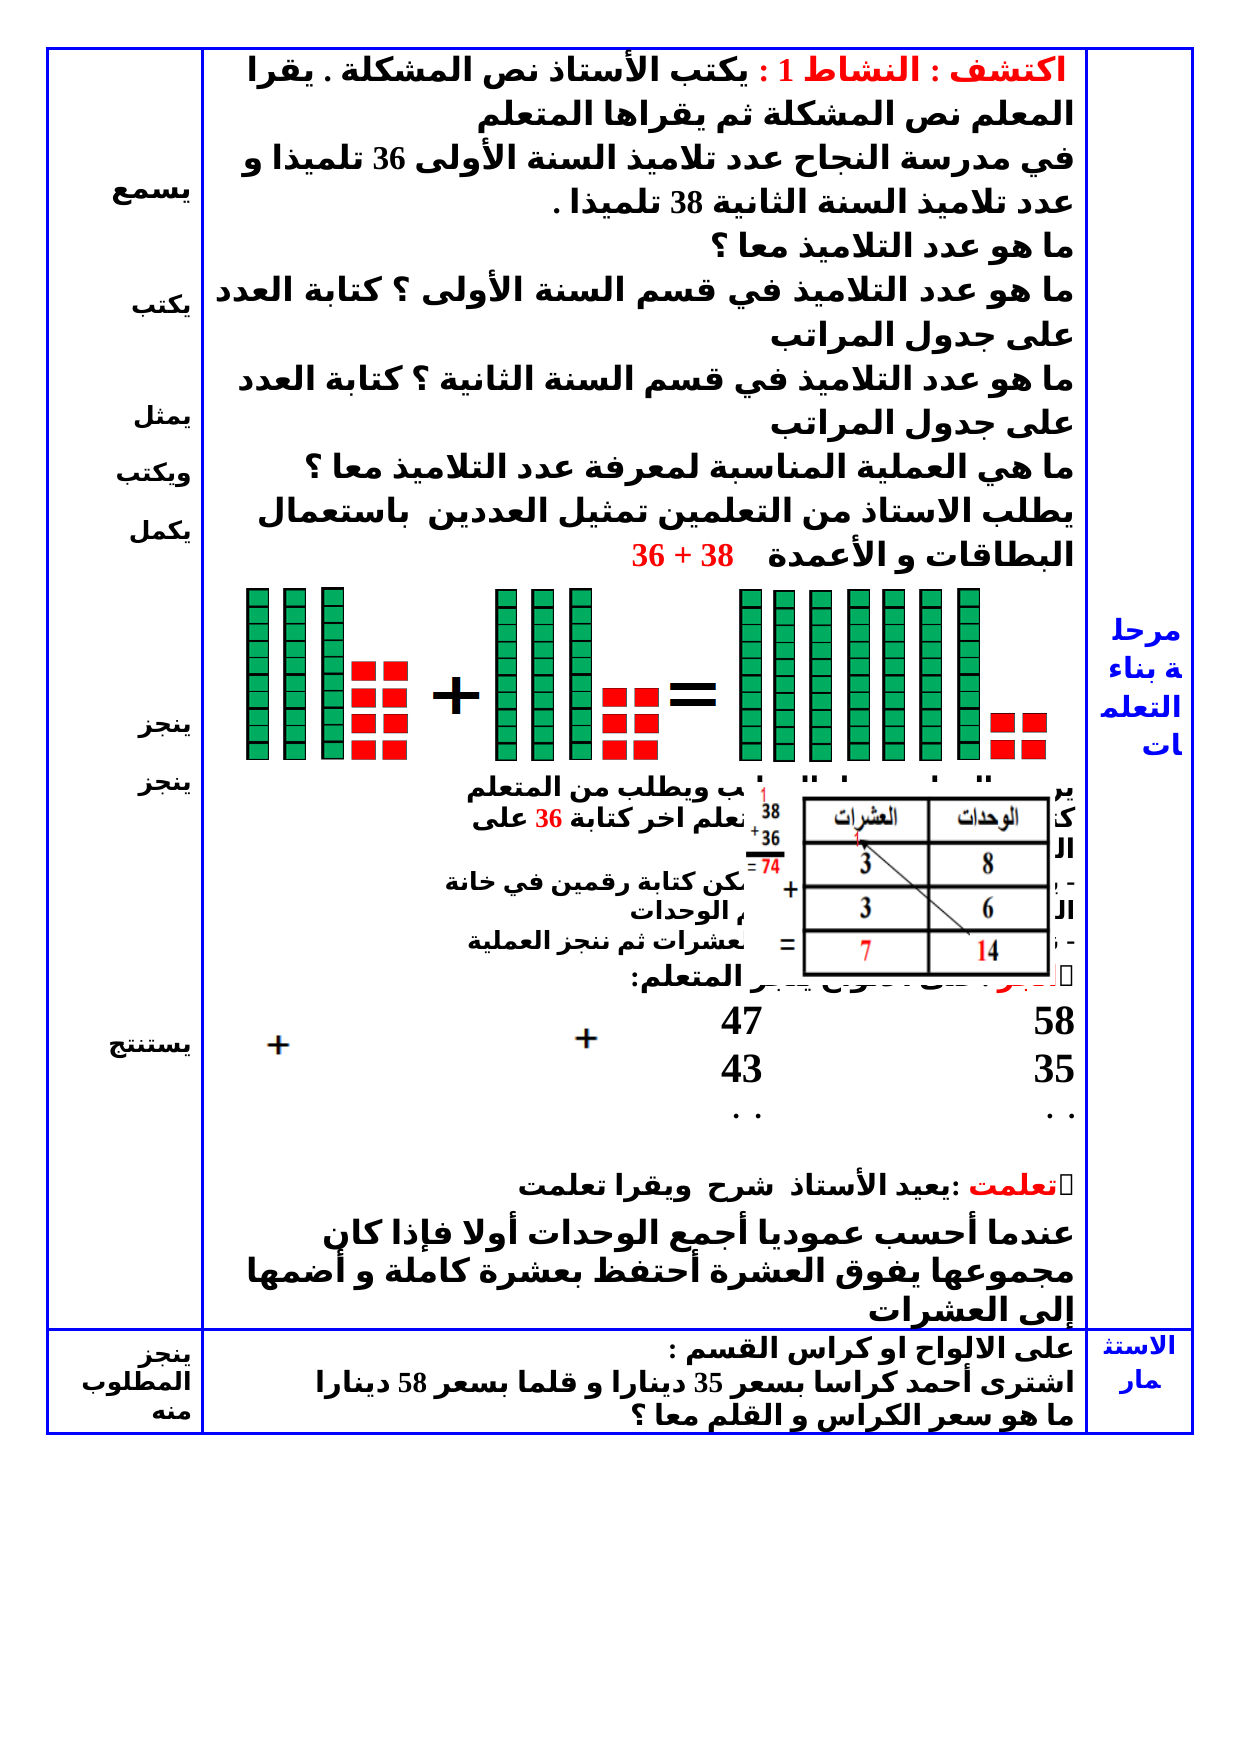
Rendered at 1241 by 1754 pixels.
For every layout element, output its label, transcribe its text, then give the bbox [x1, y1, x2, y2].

picture [743, 782, 1056, 985]
table_cell مرحلة بناء التعلمات [1088, 50, 1191, 1328]
picture [236, 579, 1053, 767]
table_cell ينجز المطلوب منه [49, 1331, 201, 1432]
picture [572, 1024, 601, 1055]
table_cell الاستثمار [1088, 1331, 1191, 1432]
table_cell على الالواح او كراس القسم : اشترى أحمد كراسا بسعر 35 دينارا و قلما بسعر 58 دينارا ما هو سعر الكراس و القلم معا ؟ [204, 1331, 1085, 1432]
picture [264, 1031, 293, 1061]
table_cell يسمع يكتب يمثل ويكتب يكمل ينجز ينجز يستنتج [49, 50, 201, 1328]
table_cell اكتشف : النشاط 1 : يكتب الأستاذ نص المشكلة . يقرا المعلم نص المشكلة ثم يقراها المتعلم في مدرسة النجاح عدد تلاميذ السنة الأولى 36 تلميذا و عدد تلاميذ السنة الثانية 38 تلميذا . ما هو عدد التلاميذ معا ؟ ما هو عدد التلاميذ في قسم السنة الأولى ؟ كتابة العدد على جدول المراتب ما هو عدد التلاميذ في قسم السنة الثانية ؟ كتابة العدد على جدول المراتب ما هي العملية المناسبة لمعرفة عدد التلاميذ معا ؟ يطلب الاستاذ من التعلمين تمثيل العددين باستعمال البطاقات و الأعمدة 38 + 36 يرسم المعلم جدول المراتب ويطلب من المتعلم كتابة 38 على الجدول ثم متعلم اخر كتابة 36 على الجدول - يشرح المعلم 14 = 6+8 لا يمكن كتابة رقمين في خانة الوحدات اذن نكتب فقط رقم الوحدات - نكتب 4 و نحتفظ ب1 فوق العشرات ثم ننجز العملية انجز :على الألواح ينجز المتعلم: 58 47 35 43 . . . . تعلمت :يعيد الأستاذ شرح ويقرا تعلمت عندما أحسب عموديا أجمع الوحدات أولا فإذا كان مجموعها يفوق العشرة أحتفظ بعشرة كاملة و أضمها إلى العشرات [204, 50, 1085, 1328]
